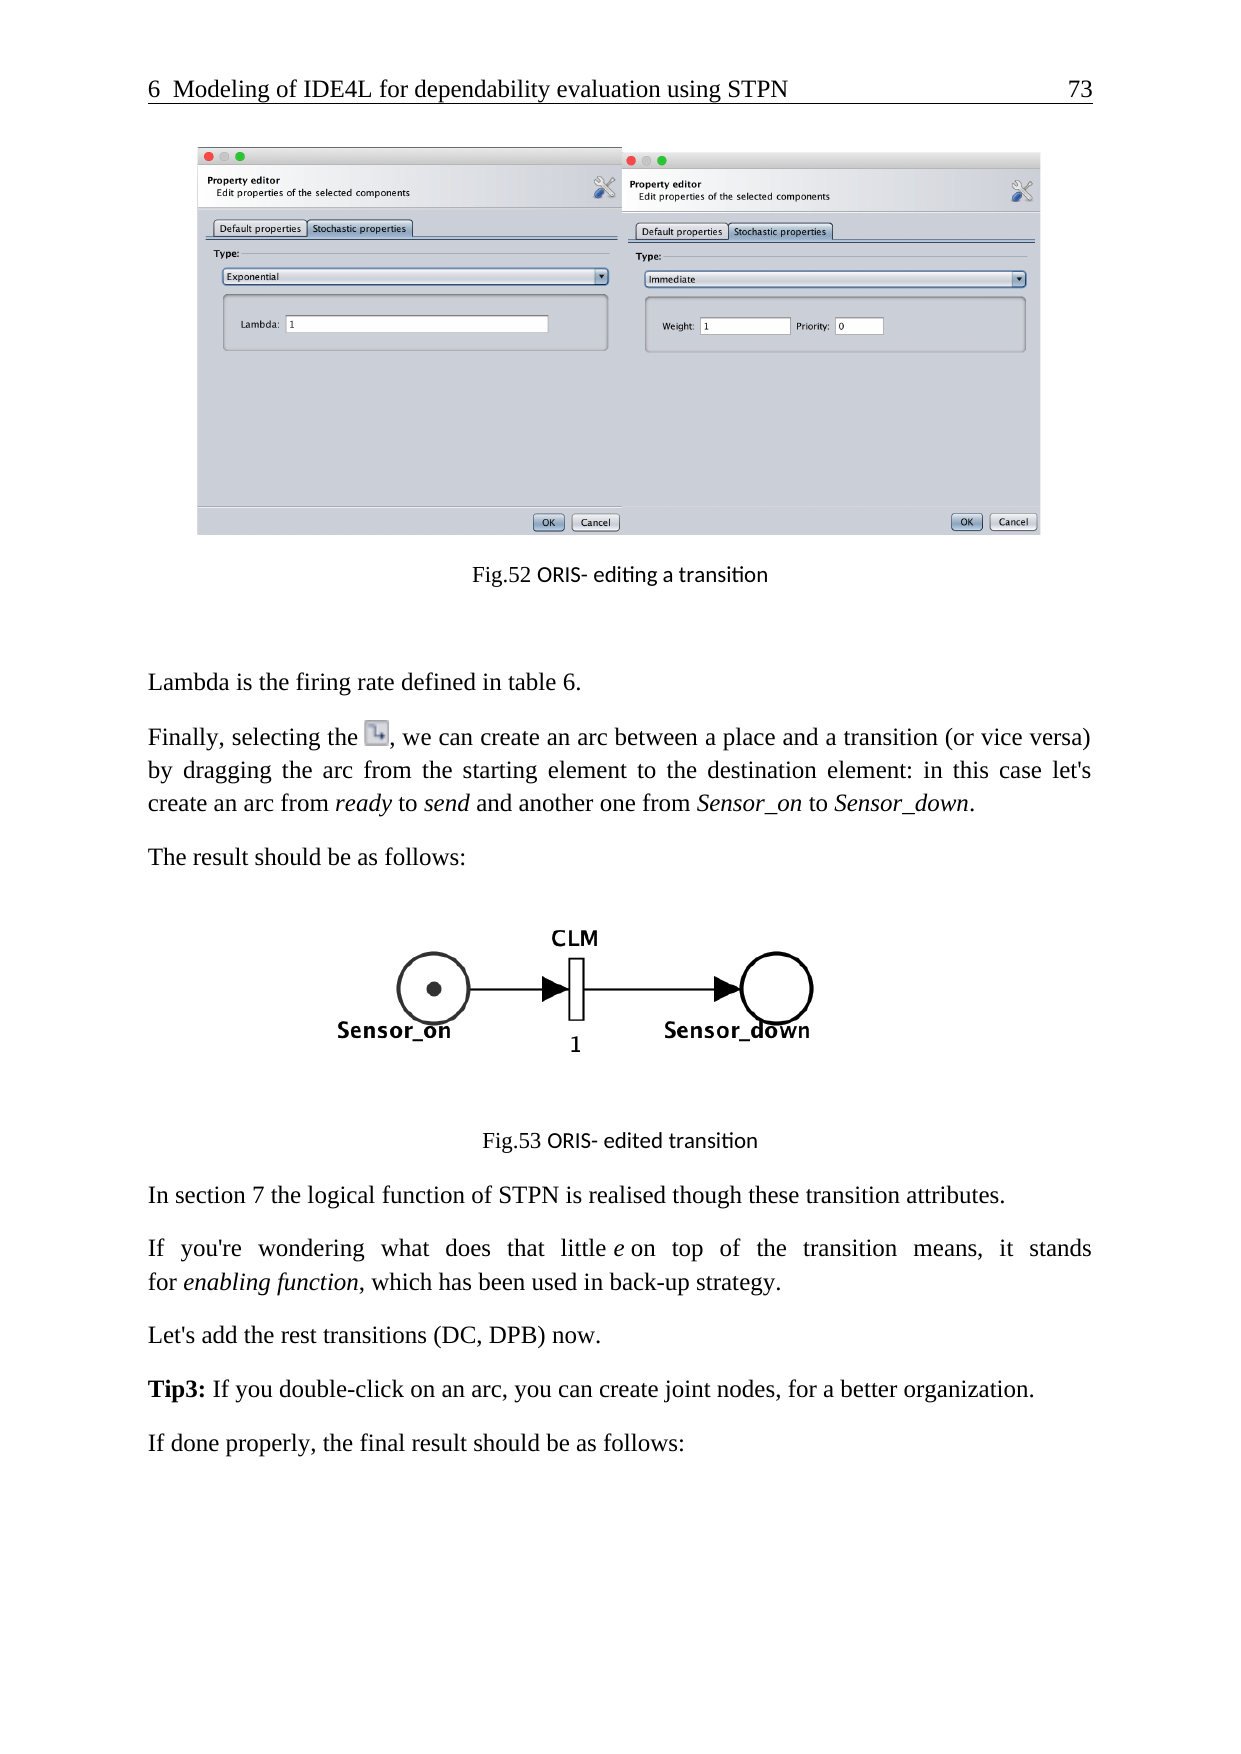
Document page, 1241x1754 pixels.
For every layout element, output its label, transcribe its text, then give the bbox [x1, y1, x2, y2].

text Let's add the rest transitions (DC, DPB) now. [148, 1320, 1093, 1349]
text Fig.53 ORIS- edited transition [148, 1127, 1093, 1155]
text If done properly, the final result should be as follows: [148, 1428, 1093, 1457]
text In section 7 the logical function of STPN is realised though these transition attributes. [148, 1180, 1093, 1208]
picture [364, 720, 389, 746]
picture [272, 895, 922, 1102]
text Fig.52 ORIS- editing a transition [148, 560, 1093, 588]
picture [197, 147, 1041, 535]
text Tip3: If you double-click on an arc, you can create joint nodes, for a better organization. [148, 1374, 1093, 1403]
text If you're wondering what does that little e on top of the transition means, it stands for enabling function, which has been used in back-up strategy. [148, 1233, 1093, 1295]
text The result should be as follows: [148, 842, 1093, 870]
text Finally, selecting the , we can create an arc between a place and a transition (or vice versa) by dragging the arc from the starting element to the destination element: in this case let's create an arc from ready to send and another one from Sensor_on to Sensor_down. [148, 720, 1093, 817]
text Lambda is the firing rate defined in table 6. [148, 667, 1093, 695]
